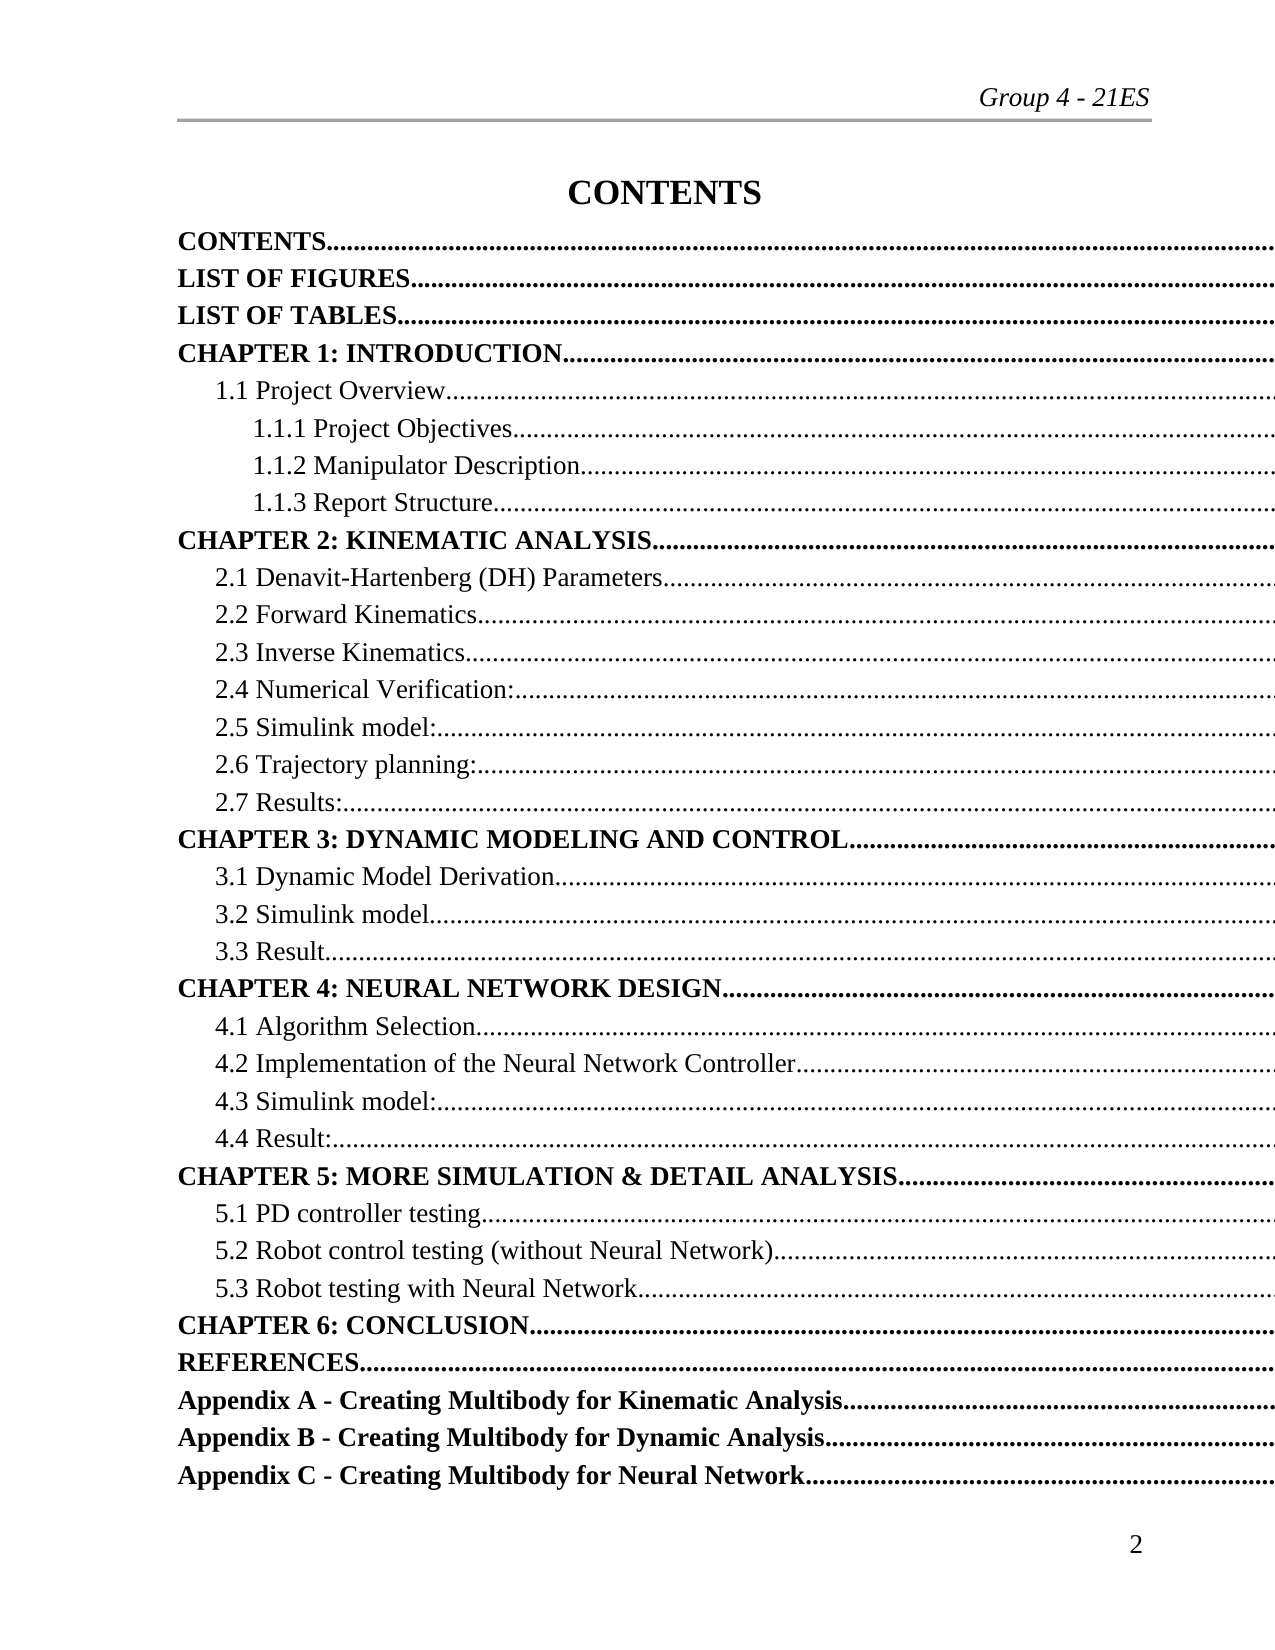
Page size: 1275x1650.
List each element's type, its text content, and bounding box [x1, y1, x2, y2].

subtitle CONTENTS [177, 172, 1152, 212]
